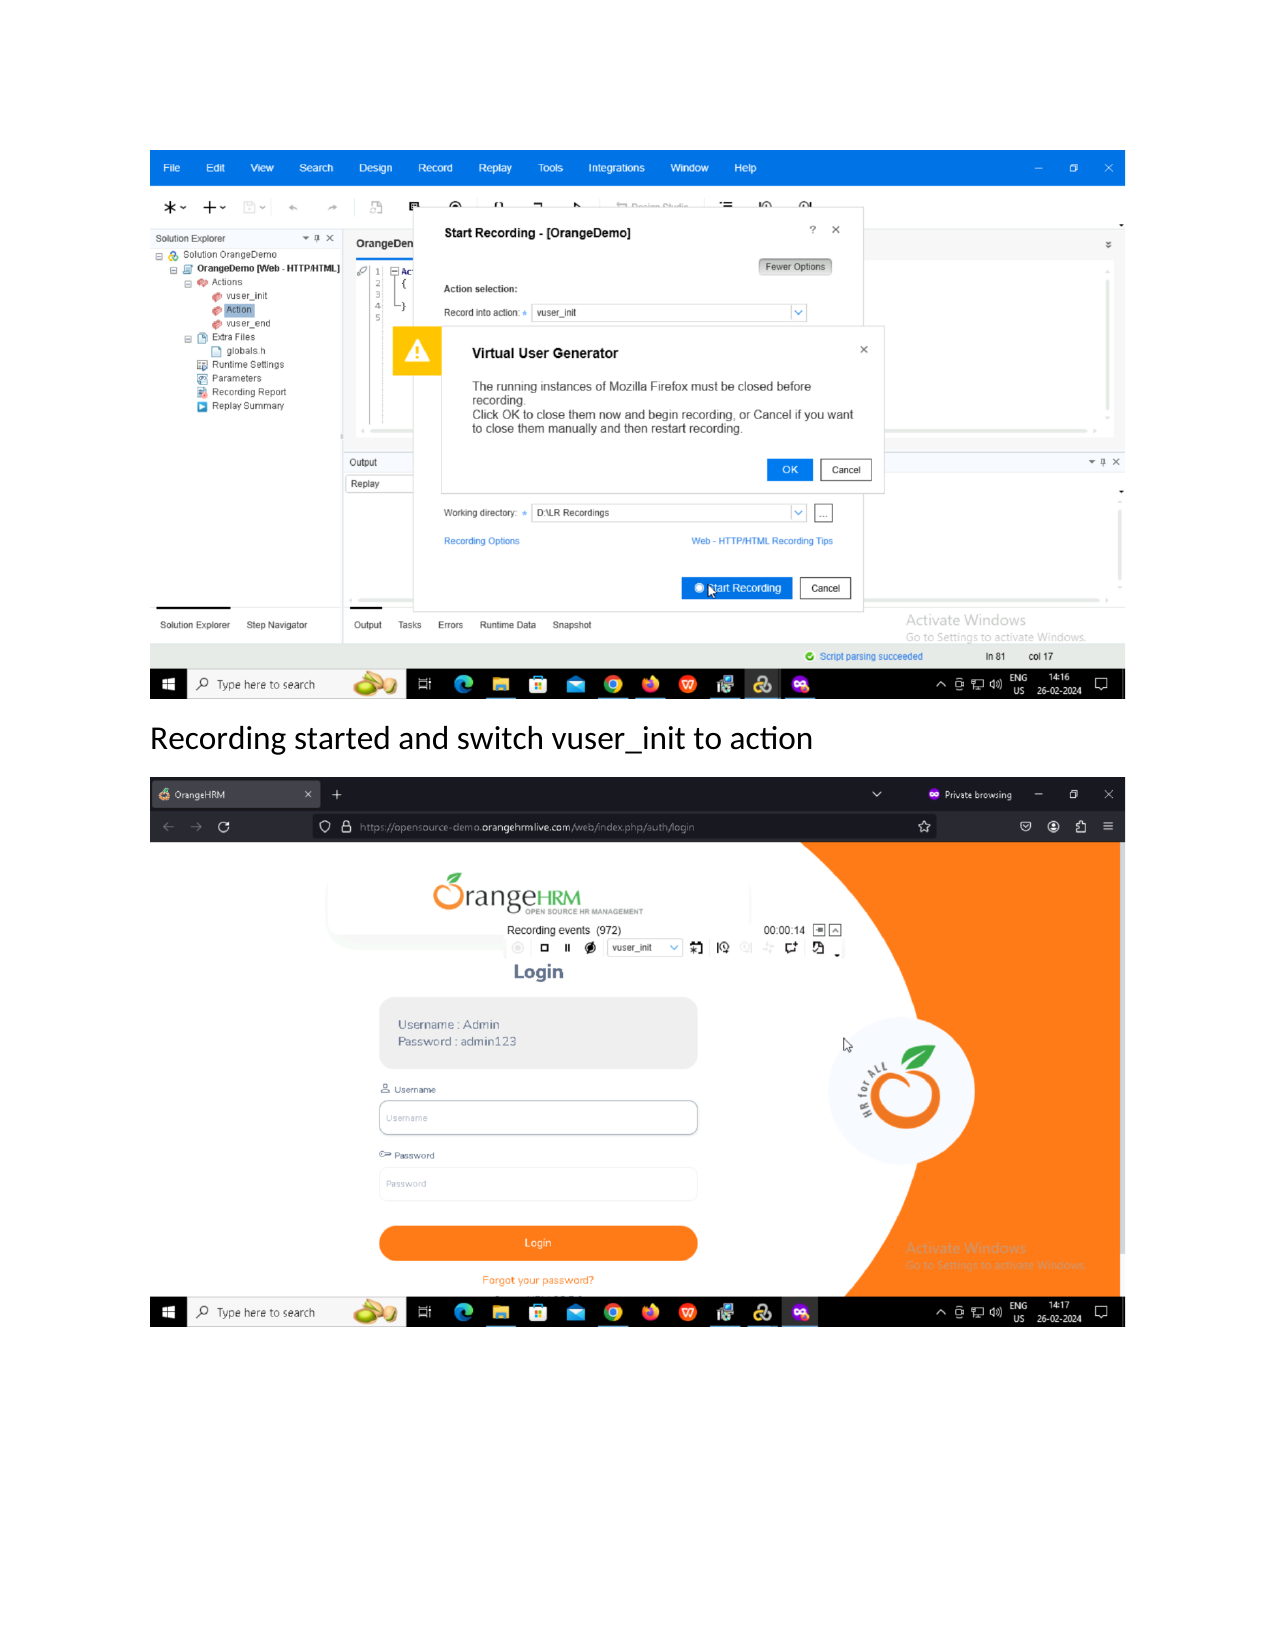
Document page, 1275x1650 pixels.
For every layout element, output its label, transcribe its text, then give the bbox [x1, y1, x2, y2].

picture [150, 777, 1125, 1327]
picture [150, 150, 1125, 699]
text Recording started and switch vuser_init to action [150, 717, 1125, 758]
